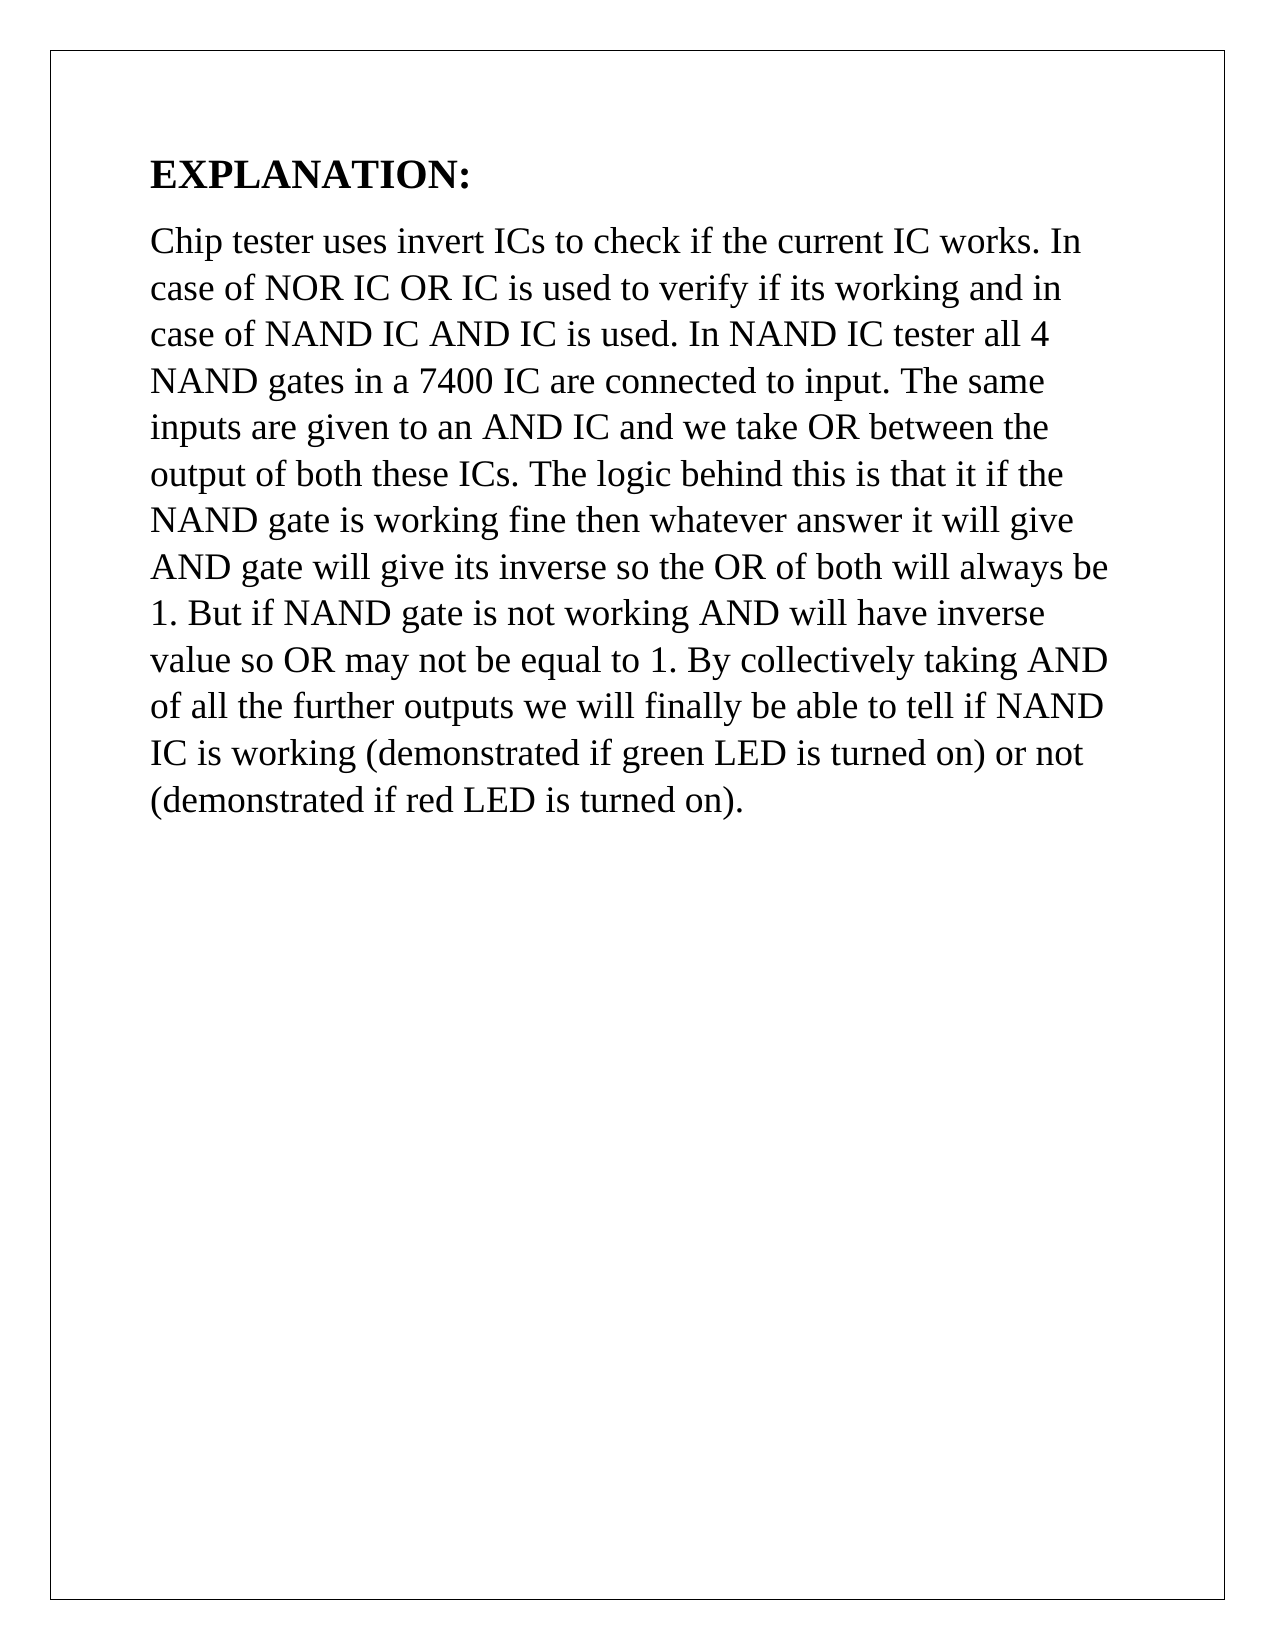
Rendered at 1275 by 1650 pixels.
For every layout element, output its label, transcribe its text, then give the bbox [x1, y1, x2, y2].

text Chip tester uses invert ICs to check if the current IC works. In case of NOR IC OR IC is used to verify if its working and in case of NAND IC AND IC is used. In NAND IC tester all 4 NAND gates in a 7400 IC are connected to input. The same inputs are given to an AND IC and we take OR between the output of both these ICs. The logic behind this is that it if the NAND gate is working fine then whatever answer it will give AND gate will give its inverse so the OR of both will always be 1. But if NAND gate is not working AND will have inverse value so OR may not be equal to 1. By collectively taking AND of all the further outputs we will finally be able to tell if NAND IC is working (demonstrated if green LED is turned on) or not (demonstrated if red LED is turned on). [150, 218, 1125, 820]
text EXPLANATION: [150, 150, 1125, 198]
